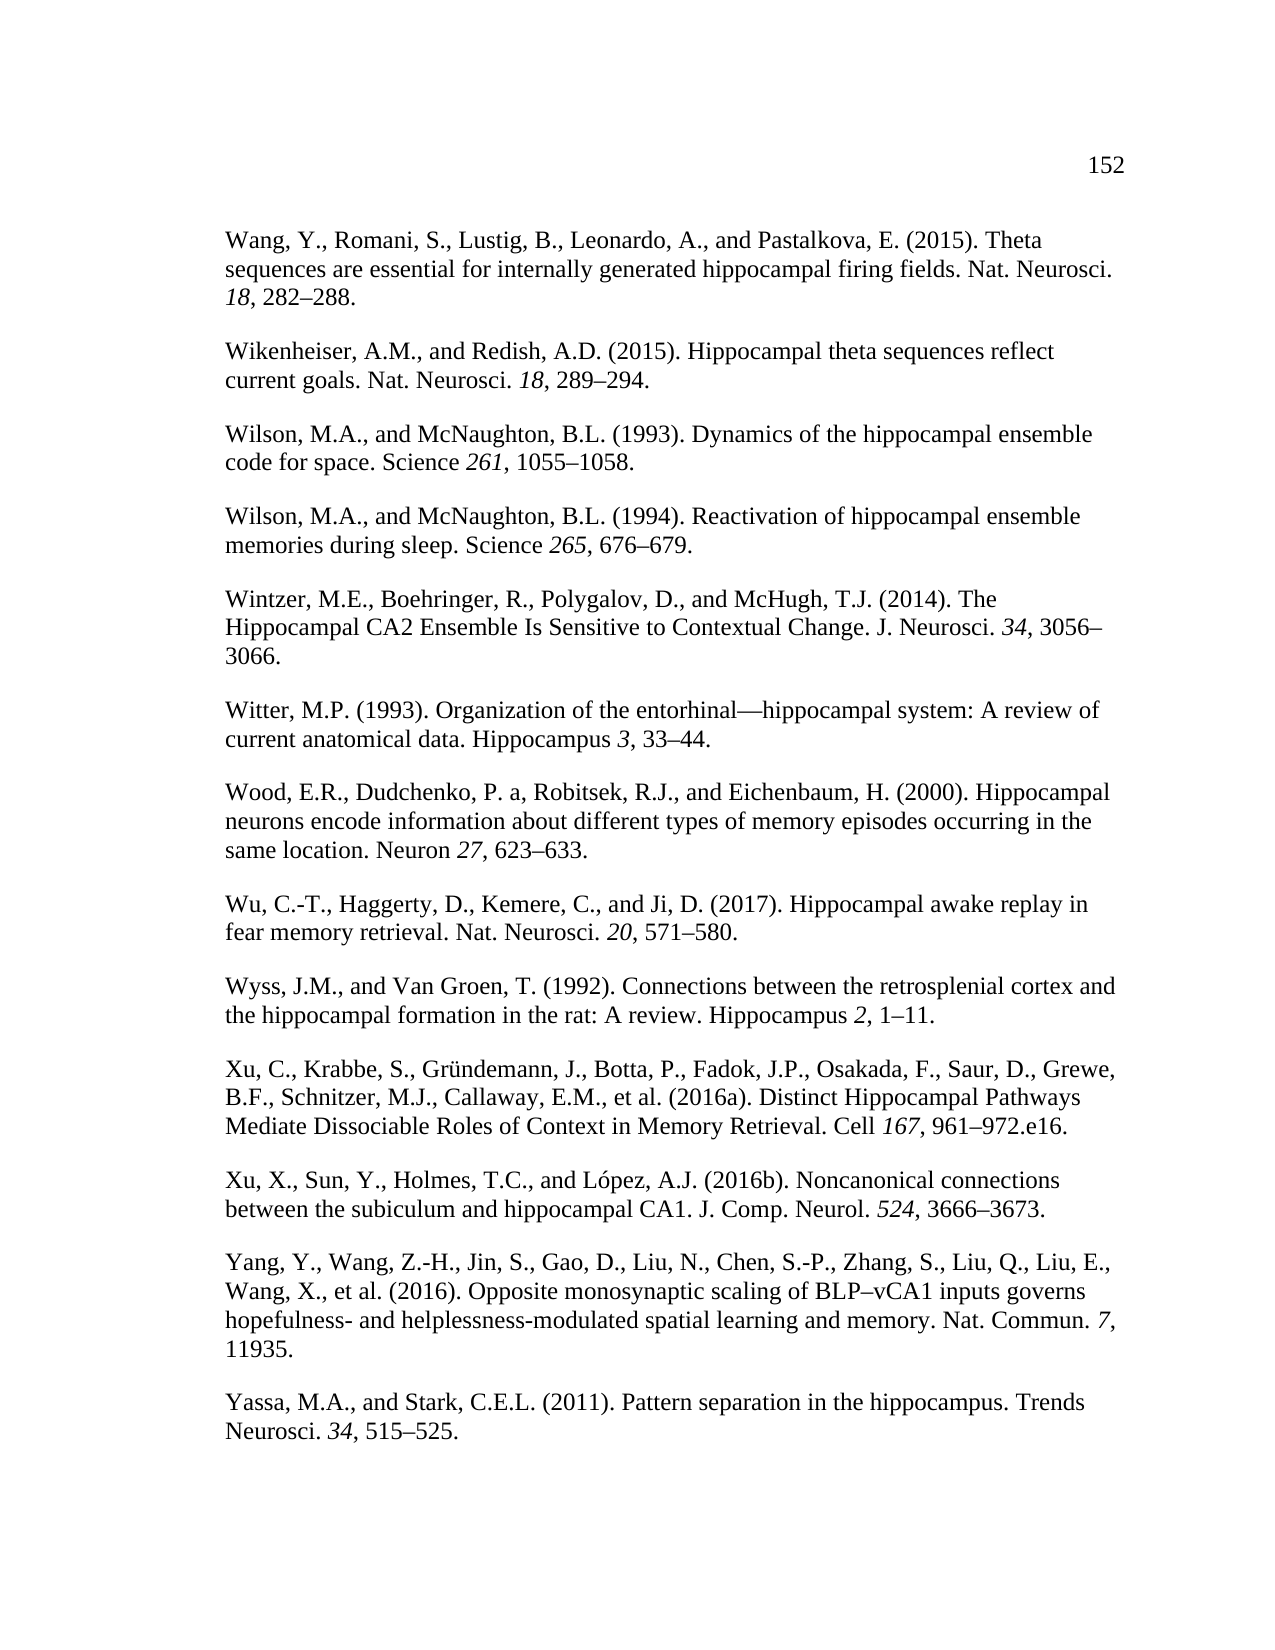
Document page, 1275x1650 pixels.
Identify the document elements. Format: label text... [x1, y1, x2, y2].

text Wu, C.-T., Haggerty, D., Kemere, C., and Ji, D. (2017). Hippocampal awake replay in fear memory retrieval. Nat. Neurosci. 20, 571–580. [225, 889, 1125, 946]
text Wikenheiser, A.M., and Redish, A.D. (2015). Hippocampal theta sequences reflect current goals. Nat. Neurosci. 18, 289–294. [225, 336, 1125, 394]
text Wilson, M.A., and McNaughton, B.L. (1993). Dynamics of the hippocampal ensemble code for space. Science 261, 1055–1058. [225, 419, 1125, 476]
text Xu, X., Sun, Y., Holmes, T.C., and López, A.J. (2016b). Noncanonical connections between the subiculum and hippocampal CA1. J. Comp. Neurol. 524, 3666–3673. [225, 1165, 1125, 1222]
text Xu, C., Krabbe, S., Gründemann, J., Botta, P., Fadok, J.P., Osakada, F., Saur, D., Grewe, B.F., Schnitzer, M.J., Callaway, E.M., et al. (2016a). Distinct Hippocampal Pathways Mediate Dissociable Roles of Context in Memory Retrieval. Cell 167, 961–972.e16. [225, 1054, 1125, 1140]
text Yassa, M.A., and Stark, C.E.L. (2011). Pattern separation in the hippocampus. Trends Neurosci. 34, 515–525. [225, 1387, 1125, 1445]
text Wintzer, M.E., Boehringer, R., Polygalov, D., and McHugh, T.J. (2014). The Hippocampal CA2 Ensemble Is Sensitive to Contextual Change. J. Neurosci. 34, 3056–3066. [225, 584, 1125, 670]
text Wood, E.R., Dudchenko, P. a, Robitsek, R.J., and Eichenbaum, H. (2000). Hippocampal neurons encode information about different types of memory episodes occurring in the same location. Neuron 27, 623–633. [225, 777, 1125, 864]
text Wilson, M.A., and McNaughton, B.L. (1994). Reactivation of hippocampal ensemble memories during sleep. Science 265, 676–679. [225, 501, 1125, 559]
text Wyss, J.M., and Van Groen, T. (1992). Connections between the retrosplenial cortex and the hippocampal formation in the rat: A review. Hippocampus 2, 1–11. [225, 971, 1125, 1029]
text Wang, Y., Romani, S., Lustig, B., Leonardo, A., and Pastalkova, E. (2015). Theta sequences are essential for internally generated hippocampal firing fields. Nat. Neurosci. 18, 282–288. [225, 225, 1125, 311]
text Witter, M.P. (1993). Organization of the entorhinal—hippocampal system: A review of current anatomical data. Hippocampus 3, 33–44. [225, 695, 1125, 752]
text Yang, Y., Wang, Z.-H., Jin, S., Gao, D., Liu, N., Chen, S.-P., Zhang, S., Liu, Q., Liu, E., Wang, X., et al. (2016). Opposite monosynaptic scaling of BLP–vCA1 inputs governs hopefulness- and helplessness-modulated spatial learning and memory. Nat. Commun. 7, 11935. [225, 1247, 1125, 1362]
